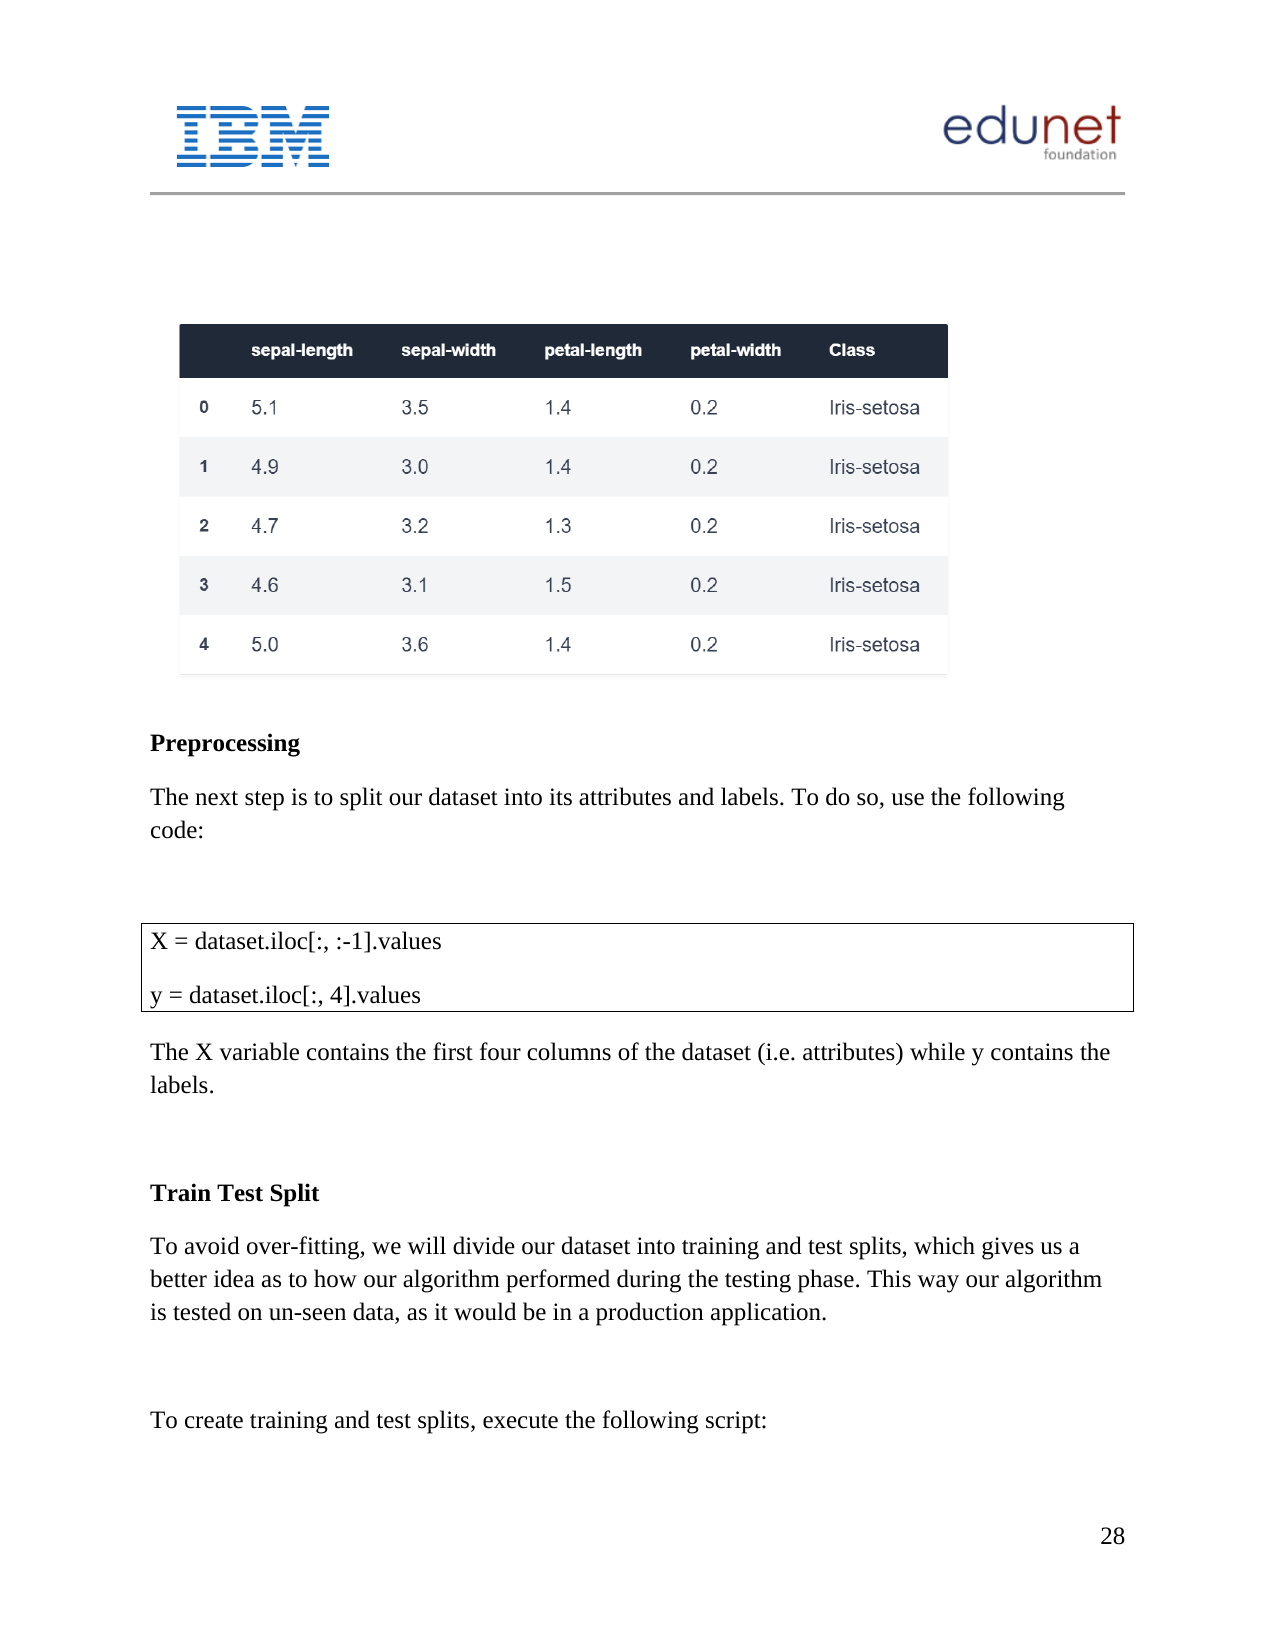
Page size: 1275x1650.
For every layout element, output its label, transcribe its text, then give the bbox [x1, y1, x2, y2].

text y = dataset.iloc[:, 4].values [142, 977, 1133, 1011]
picture [150, 299, 969, 704]
text Train Test Split [150, 1178, 1125, 1206]
text X = dataset.iloc[:, :-1].values [142, 924, 1133, 955]
text The next step is to split our dataset into its attributes and labels. To do so, use the following code: [150, 782, 1125, 844]
text To avoid over-fitting, we will divide our dataset into training and test splits, which gives us a better idea as to how our algorithm performed during the testing phase. This way our algorithm is tested on un-seen data, as it would be in a production application. [150, 1231, 1125, 1326]
picture [176, 106, 329, 167]
text The X variable contains the first four columns of the dataset (i.e. attributes) while y contains the labels. [150, 1037, 1125, 1099]
text Preprocessing [150, 728, 1125, 757]
picture [941, 95, 1125, 167]
text To create training and test splits, execute the following script: [150, 1405, 1125, 1434]
